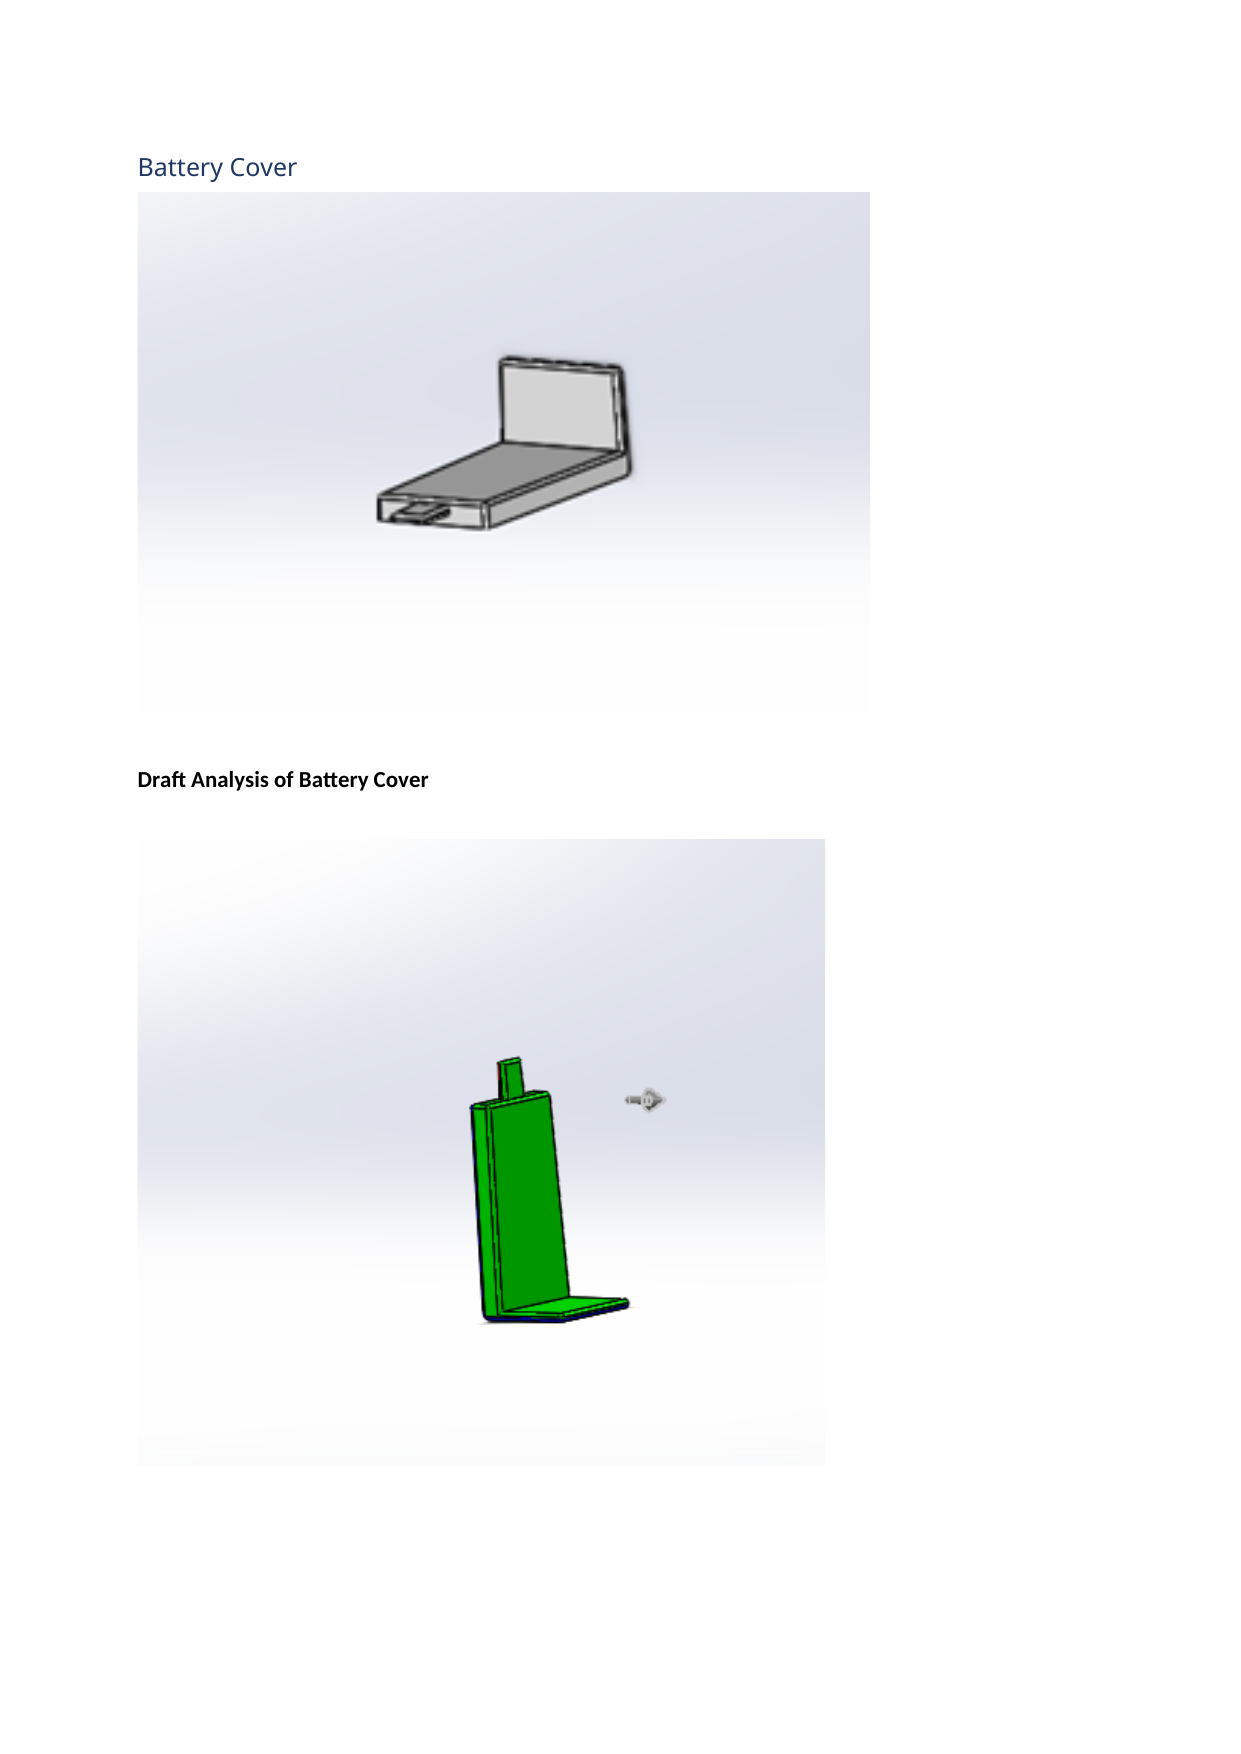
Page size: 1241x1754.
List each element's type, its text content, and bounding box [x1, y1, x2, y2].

subtitle Battery Cover [137, 150, 1167, 184]
picture [137, 839, 826, 1466]
text Draft Analysis of Battery Cover [137, 765, 1167, 793]
picture [137, 192, 871, 713]
